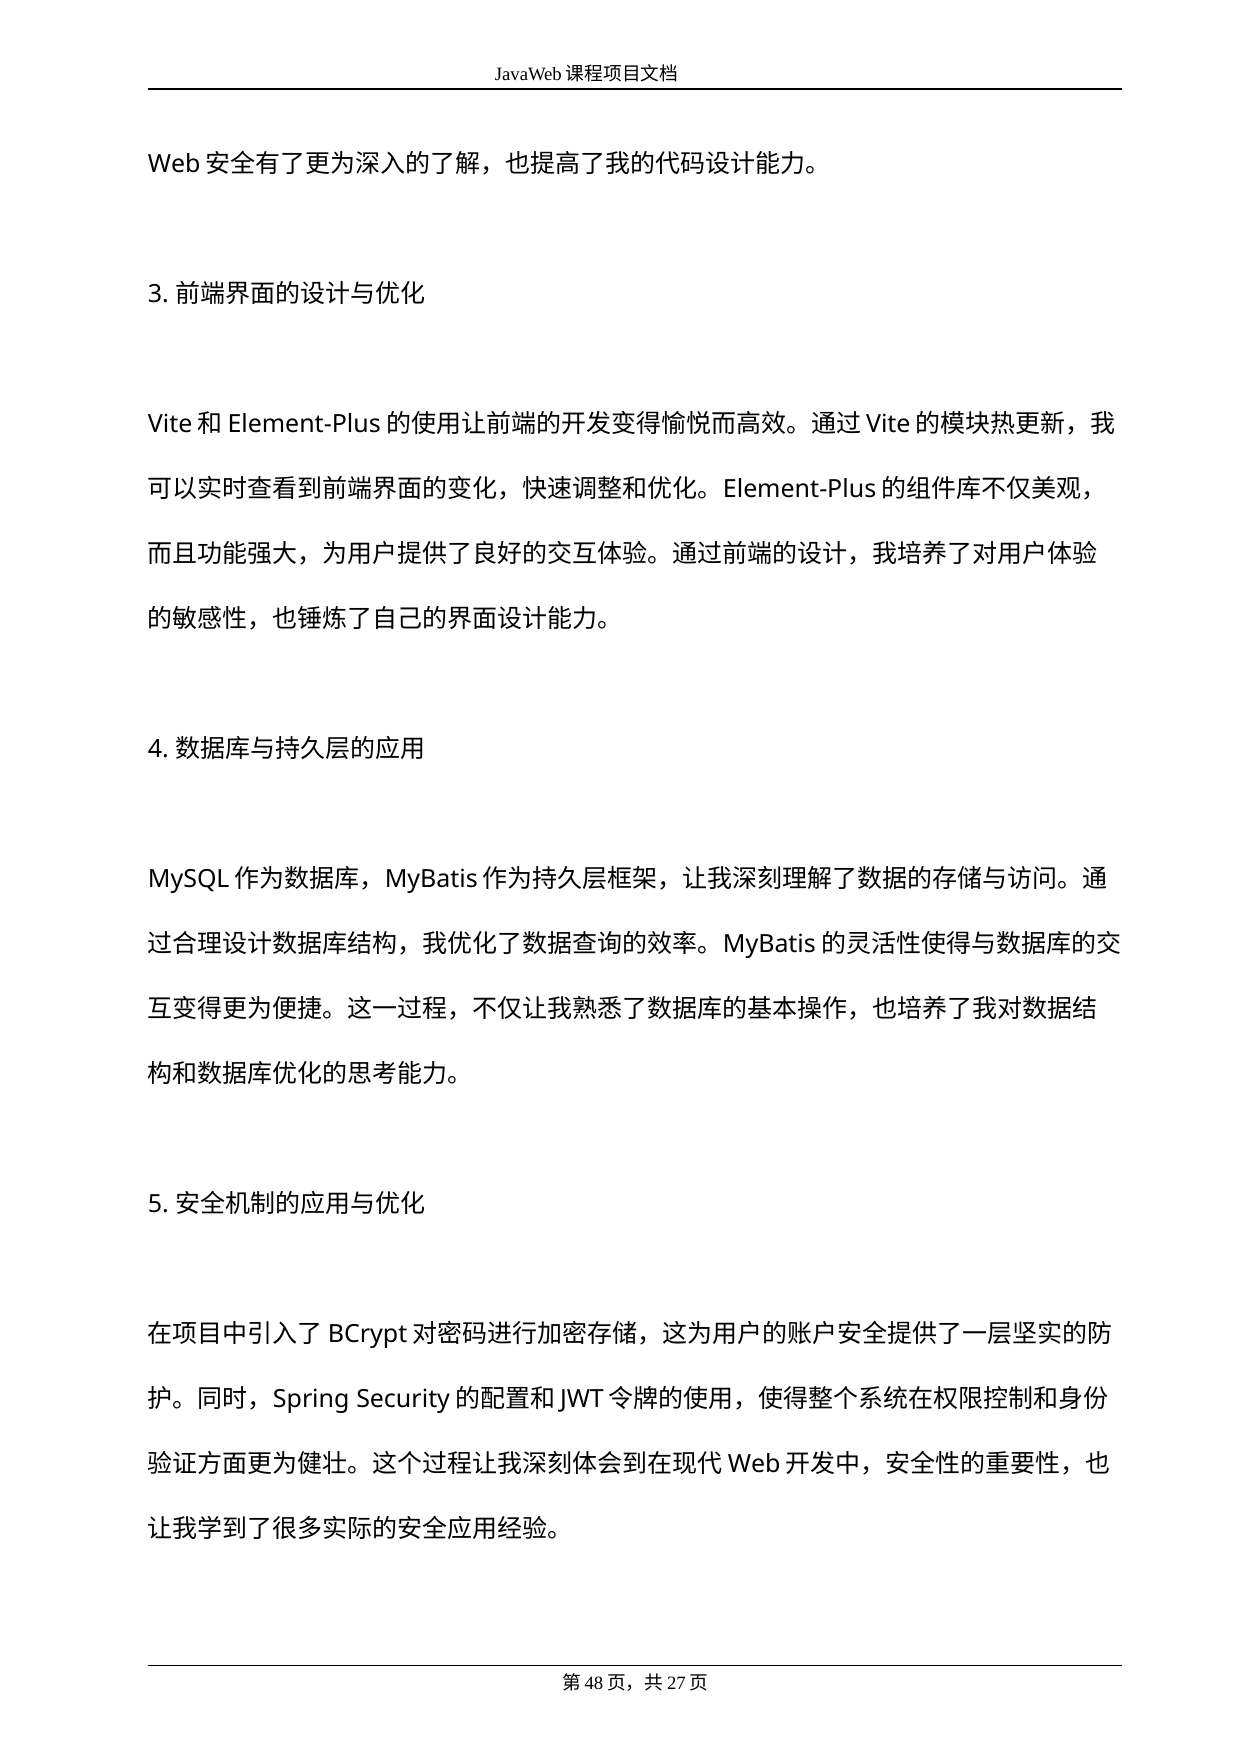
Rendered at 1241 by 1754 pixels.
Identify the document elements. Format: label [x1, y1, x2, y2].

text [148, 129, 1122, 1559]
